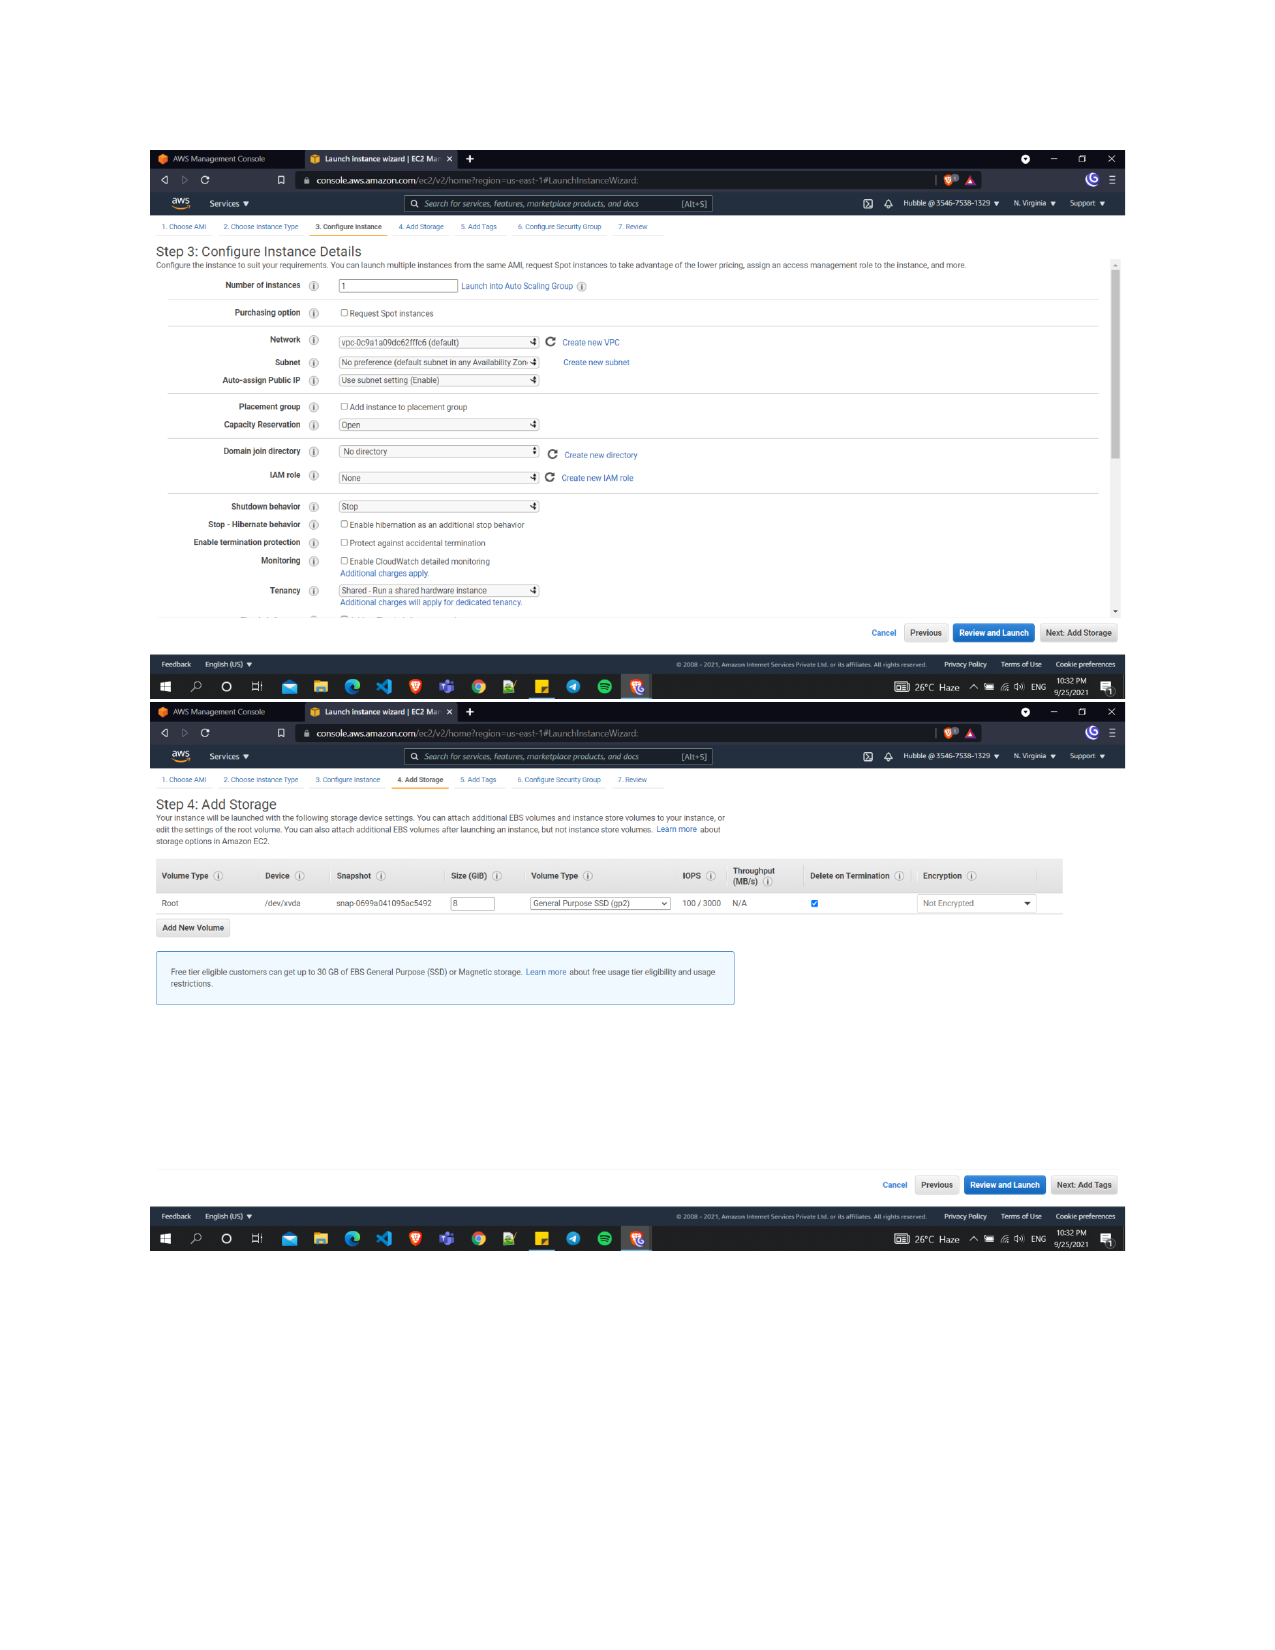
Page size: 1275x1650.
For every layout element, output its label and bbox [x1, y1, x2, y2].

picture [150, 702, 1125, 1251]
picture [150, 150, 1125, 699]
